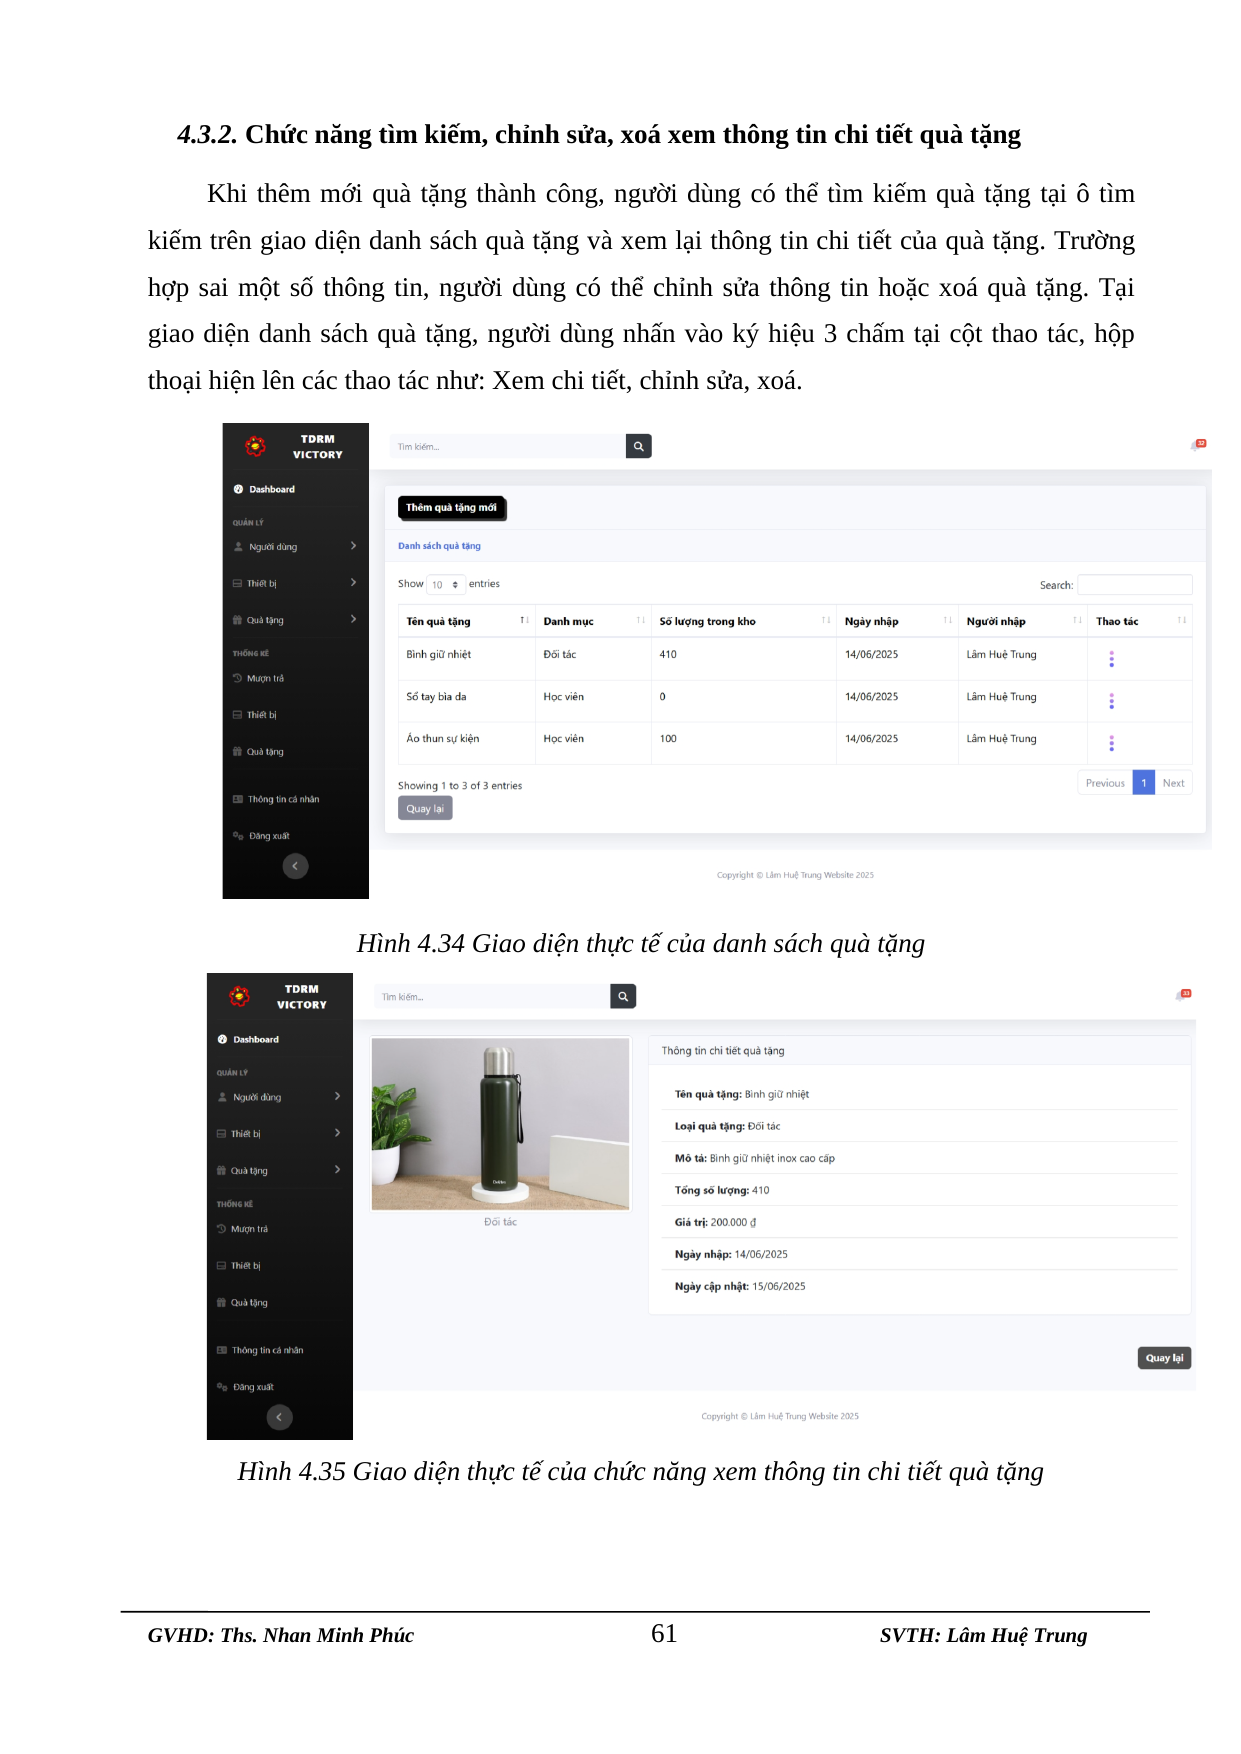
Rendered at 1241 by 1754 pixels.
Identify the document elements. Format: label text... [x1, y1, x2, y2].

subtitle Chức năng tìm kiếm, chỉnh sửa, xoá xem thông tin chi tiết quà tặng [177, 118, 1137, 149]
text Khi thêm mới quà tặng thành công, người dùng có thể tìm kiếm quà tặng tại ô tìm kiếm trên giao diện danh sách quà tặng và xem lại thông tin chi tiết của quà tặng. Trường hợp sai một số thông tin, người dùng có thể chỉnh sửa thông tin hoặc xoá quà tặng. Tại giao diện danh sách quà tặng, người dùng nhấn vào ký hiệu 3 chấm tại cột thao tác, hộp thoại hiện lên các thao tác như: Xem chi tiết, chỉnh sửa, xoá. [148, 177, 1137, 395]
picture [206, 973, 1197, 1440]
picture [222, 423, 1212, 899]
